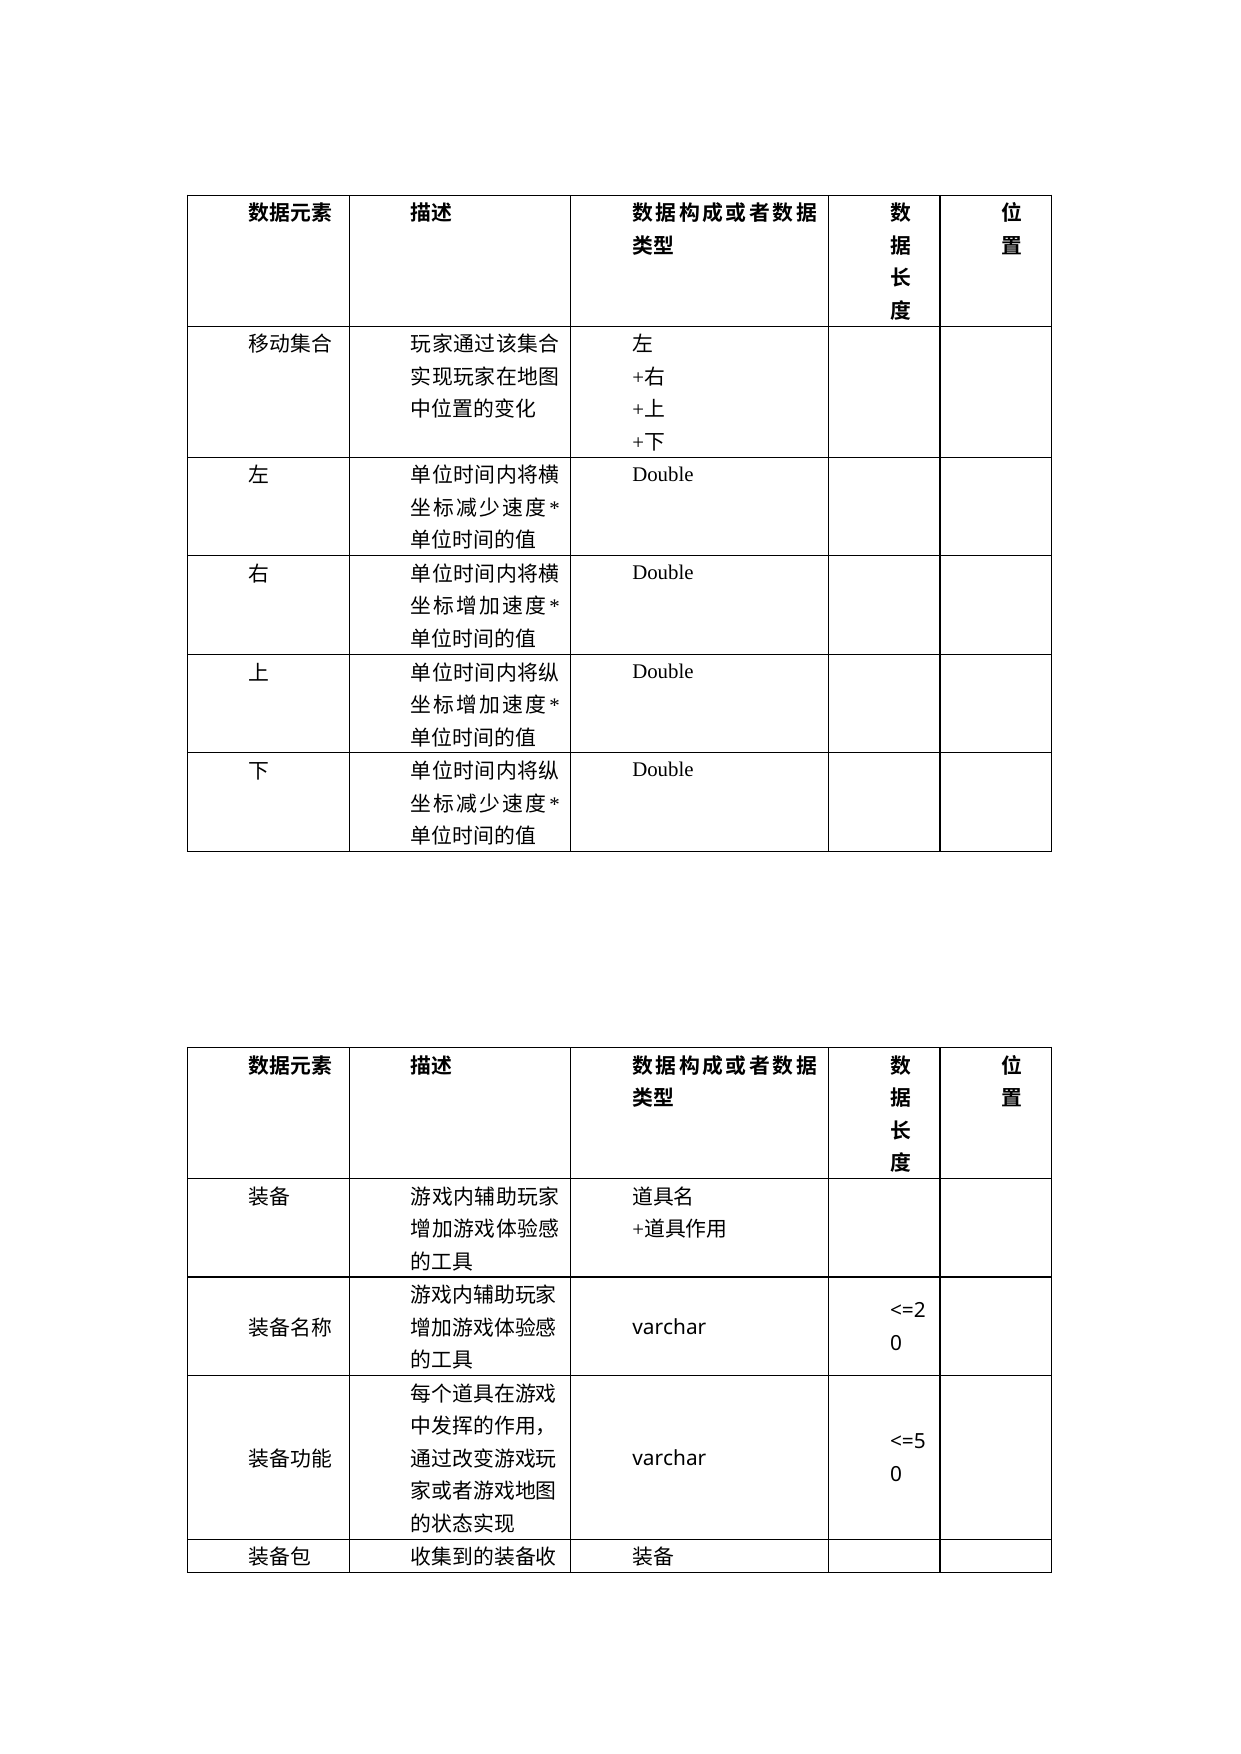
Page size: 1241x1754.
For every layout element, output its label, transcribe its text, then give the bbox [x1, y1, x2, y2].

table_header 数据构成或者数据类型 [571, 196, 828, 326]
table_cell 单位时间内将横坐标减少速度*单位时间的值 [350, 458, 570, 555]
table_cell 每个道具在游戏中发挥的作用，通过改变游戏玩家或者游戏地图的状态实现 [350, 1376, 570, 1538]
table_cell 上 [188, 655, 349, 752]
table_header 位置 [941, 1048, 1051, 1178]
table_header 数据元素 [188, 196, 349, 326]
table_cell varchar [571, 1278, 828, 1375]
table_header 数据长度 [829, 196, 939, 326]
table_cell Double [571, 458, 828, 555]
table_cell 道具名 +道具作用 [571, 1179, 828, 1276]
table_cell [829, 556, 939, 654]
table_cell 移动集合 [188, 327, 349, 457]
table_cell Double [571, 655, 828, 752]
table_cell [829, 458, 939, 555]
table_cell [829, 327, 939, 457]
table_cell 装备名称 [188, 1278, 349, 1375]
table_cell 单位时间内将横坐标增加速度*单位时间的值 [350, 556, 570, 654]
table_cell [829, 1540, 939, 1572]
table_cell 下 [188, 753, 349, 851]
table_cell [941, 1278, 1051, 1375]
table_header 数据元素 [188, 1048, 349, 1178]
table_cell <=20 [829, 1278, 939, 1375]
table_cell 左 +右 +上 +下 [571, 327, 828, 457]
table_cell [829, 1179, 939, 1276]
table_cell 收集到的装备收集起来 [350, 1540, 570, 1572]
table_cell [941, 655, 1051, 752]
table_cell [941, 327, 1051, 457]
table_cell 游戏内辅助玩家增加游戏体验感的工具 [350, 1278, 570, 1375]
table_header 数据长度 [829, 1048, 939, 1178]
table_cell 装备包 [188, 1540, 349, 1572]
table_cell 玩家通过该集合实现玩家在地图中位置的变化 [350, 327, 570, 457]
table_cell 装备功能 [188, 1376, 349, 1538]
table_cell varchar [571, 1376, 828, 1538]
table_cell [941, 1540, 1051, 1572]
table_cell [941, 458, 1051, 555]
table_header 描述 [350, 1048, 570, 1178]
table_cell Double [571, 556, 828, 654]
table_cell [941, 1376, 1051, 1538]
table_cell 单位时间内将纵坐标减少速度*单位时间的值 [350, 753, 570, 851]
table_cell [829, 753, 939, 851]
table_cell 游戏内辅助玩家增加游戏体验感的工具 [350, 1179, 570, 1276]
table_cell 装备 [188, 1179, 349, 1276]
table_cell 装备 [571, 1540, 828, 1572]
table_cell 左 [188, 458, 349, 555]
table_cell Double [571, 753, 828, 851]
table_cell [829, 655, 939, 752]
table_cell <=50 [829, 1376, 939, 1538]
table_cell [941, 753, 1051, 851]
table_header 数据构成或者数据类型 [571, 1048, 828, 1178]
table_header 位置 [941, 196, 1051, 326]
table_header 描述 [350, 196, 570, 326]
table_cell [941, 1179, 1051, 1276]
table_cell 右 [188, 556, 349, 654]
table_cell 单位时间内将纵坐标增加速度*单位时间的值 [350, 655, 570, 752]
table_cell [941, 556, 1051, 654]
